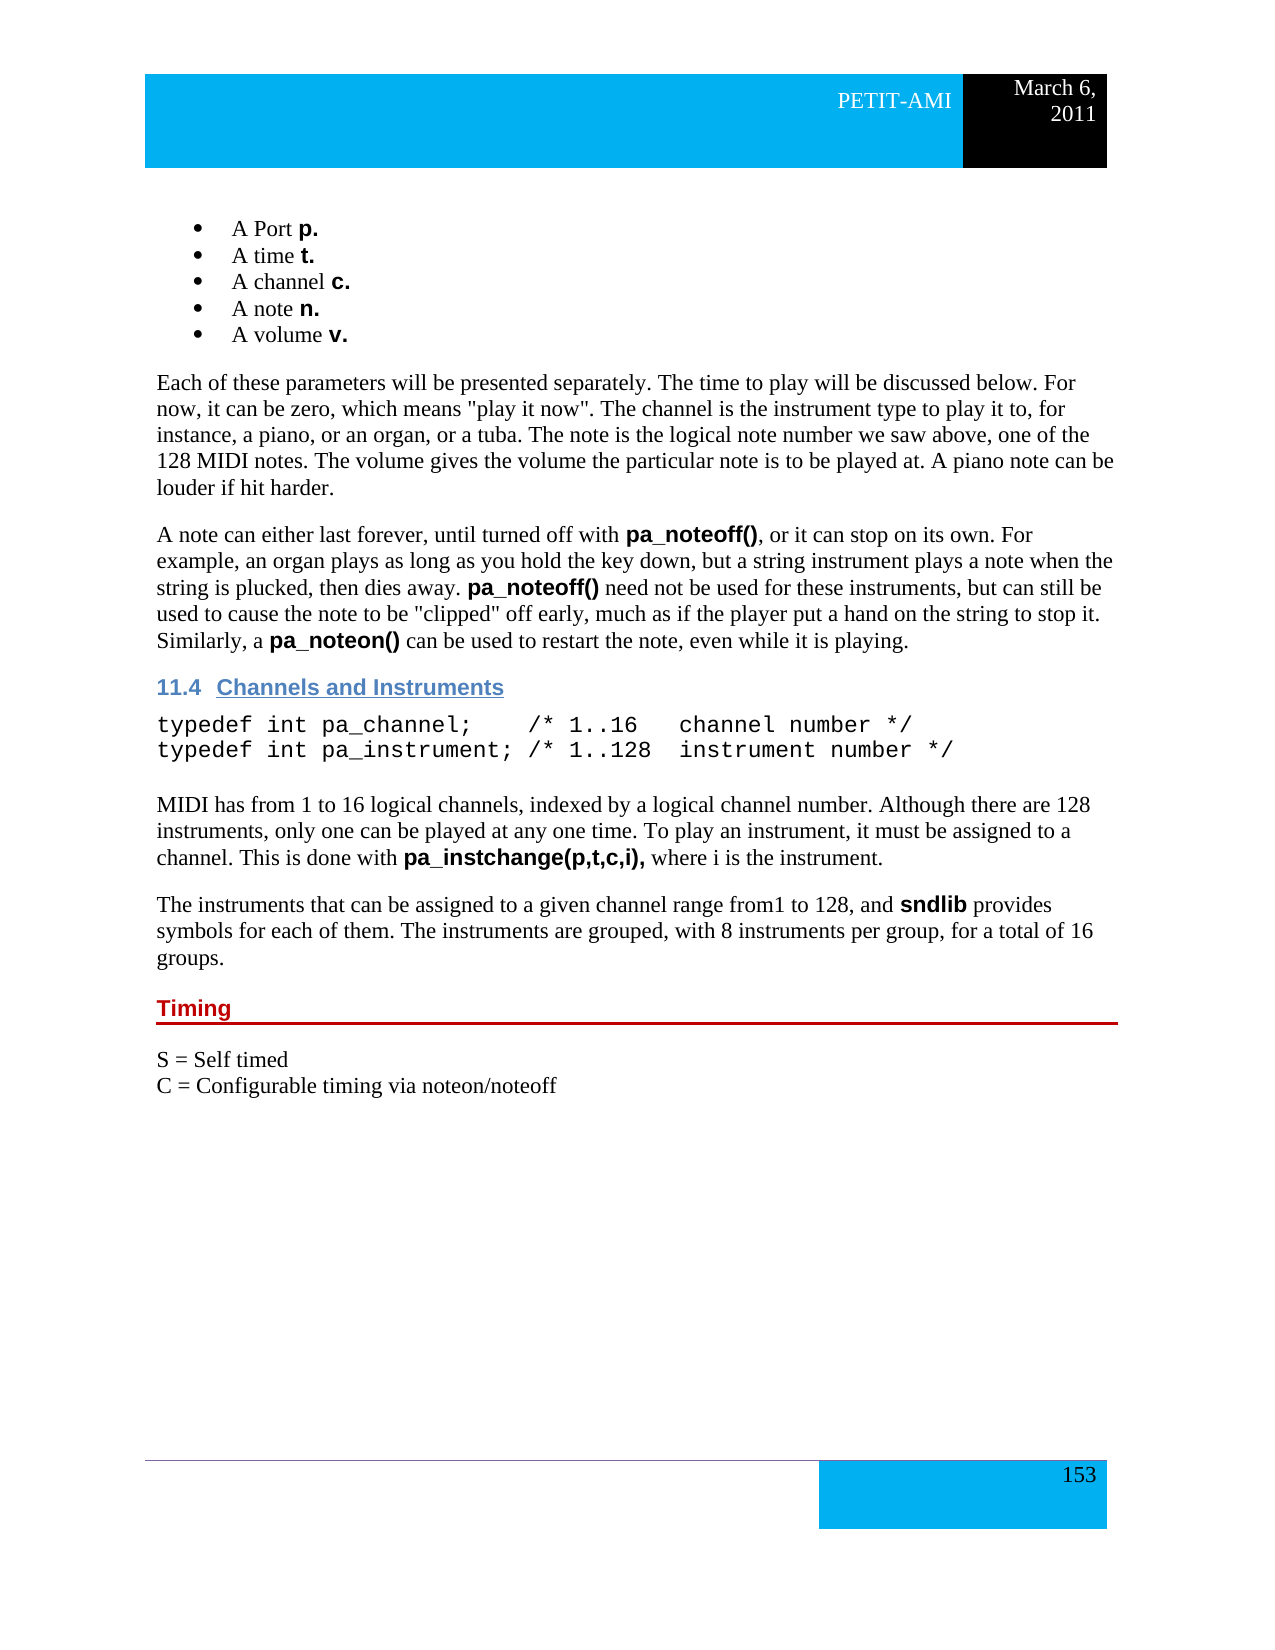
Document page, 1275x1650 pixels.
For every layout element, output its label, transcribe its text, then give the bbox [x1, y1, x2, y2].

text A note can either last forever, until turned off with pa_noteoff(), or it can stop on its own. For example, an organ plays as long as you hold the key down, but a string instrument plays a note when the string is plucked, then dies away. pa_noteoff() need not be used for these instruments, but can still be used to cause the note to be "clipped" off early, much as if the player put a hand on the string to stop it. Similarly, a pa_noteon() can be used to restart the note, even while it is playing. [156, 521, 1118, 653]
list A channel c. [194, 268, 1118, 295]
list A note n. [194, 295, 1118, 321]
text C = Configurable timing via noteon/noteoff [156, 1072, 1118, 1098]
text Timing [156, 995, 1118, 1022]
text S = Self timed [156, 1046, 1118, 1072]
subtitle Channels and Instruments [156, 674, 1118, 700]
list A Port p. [194, 215, 1118, 242]
text typedef int pa_channel; /* 1..16 channel number */ [156, 713, 1118, 739]
list A time t. [194, 242, 1118, 268]
list A volume v. [194, 321, 1118, 348]
text typedef int pa_instrument; /* 1..128 instrument number */ [156, 739, 1118, 765]
text The instruments that can be assigned to a given channel range from1 to 128, and sndlib provides symbols for each of them. The instruments are grouped, with 8 instruments per group, for a total of 16 groups. [156, 891, 1118, 970]
text Each of these parameters will be presented separately. The time to play will be discussed below. For now, it can be zero, which means "play it now". The channel is the instrument type to play it to, for instance, a piano, or an organ, or a tuba. The note is the logical note number we saw above, one of the 128 MIDI notes. The volume gives the volume the particular note is to be played at. A piano note can be louder if hit harder. [156, 368, 1118, 500]
text MIDI has from 1 to 16 logical channels, indexed by a logical channel number. Although there are 128 instruments, only one can be played at any one time. To play an instrument, it must be assigned to a channel. This is done with pa_instchange(p,t,c,i), where i is the instrument. [156, 791, 1118, 870]
